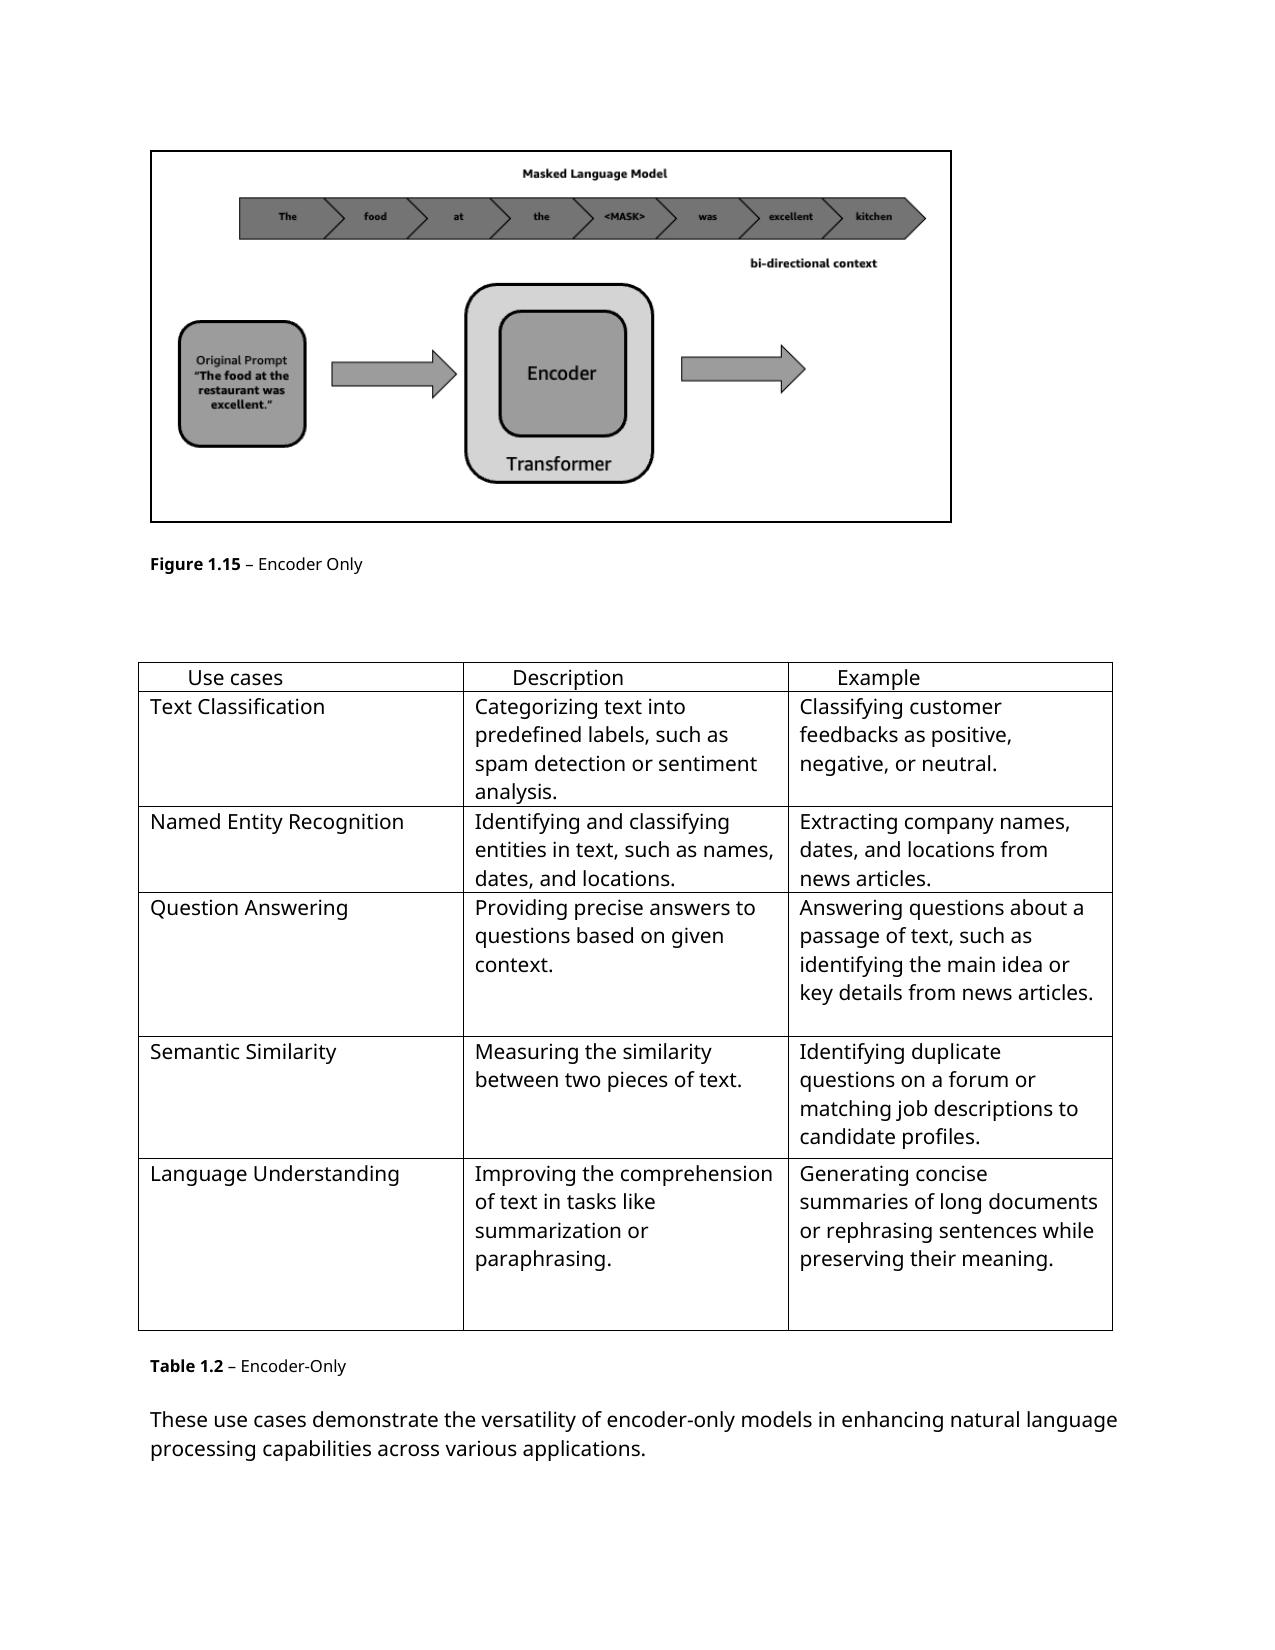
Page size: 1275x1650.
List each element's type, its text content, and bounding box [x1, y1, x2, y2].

table_cell Semantic Similarity [139, 1037, 463, 1158]
table_header Use cases [139, 663, 463, 691]
table_cell Language Understanding [139, 1159, 463, 1330]
table_cell Identifying and classifying entities in text, such as names, dates, and locations. [464, 807, 788, 892]
table_cell Named Entity Recognition [139, 807, 463, 892]
table_header Description [464, 663, 788, 691]
text These use cases demonstrate the versatility of encoder-only models in enhancing natural language processing capabilities across various applications. [150, 1405, 1125, 1462]
table_cell Generating concise summaries of long documents or rephrasing sentences while preserving their meaning. [789, 1159, 1112, 1330]
table_cell Question Answering [139, 893, 463, 1036]
table_cell Classifying customer feedbacks as positive, negative, or neutral. [789, 692, 1112, 806]
table_cell Measuring the similarity between two pieces of text. [464, 1037, 788, 1158]
table_cell Providing precise answers to questions based on given context. [464, 893, 788, 1036]
table_cell Answering questions about a passage of text, such as identifying the main idea or key details from news articles. [789, 893, 1112, 1036]
text Table 1.2 – Encoder-Only [150, 1354, 1125, 1377]
table_cell Categorizing text into predefined labels, such as spam detection or sentiment analysis. [464, 692, 788, 806]
table_cell Text Classification [139, 692, 463, 806]
picture [152, 152, 950, 521]
table_header Example [789, 663, 1112, 691]
table_cell Identifying duplicate questions on a forum or matching job descriptions to candidate profiles. [789, 1037, 1112, 1158]
text Figure 1.15 – Encoder Only [150, 552, 1125, 575]
table_cell Extracting company names, dates, and locations from news articles. [789, 807, 1112, 892]
table_cell Improving the comprehension of text in tasks like summarization or paraphrasing. [464, 1159, 788, 1330]
